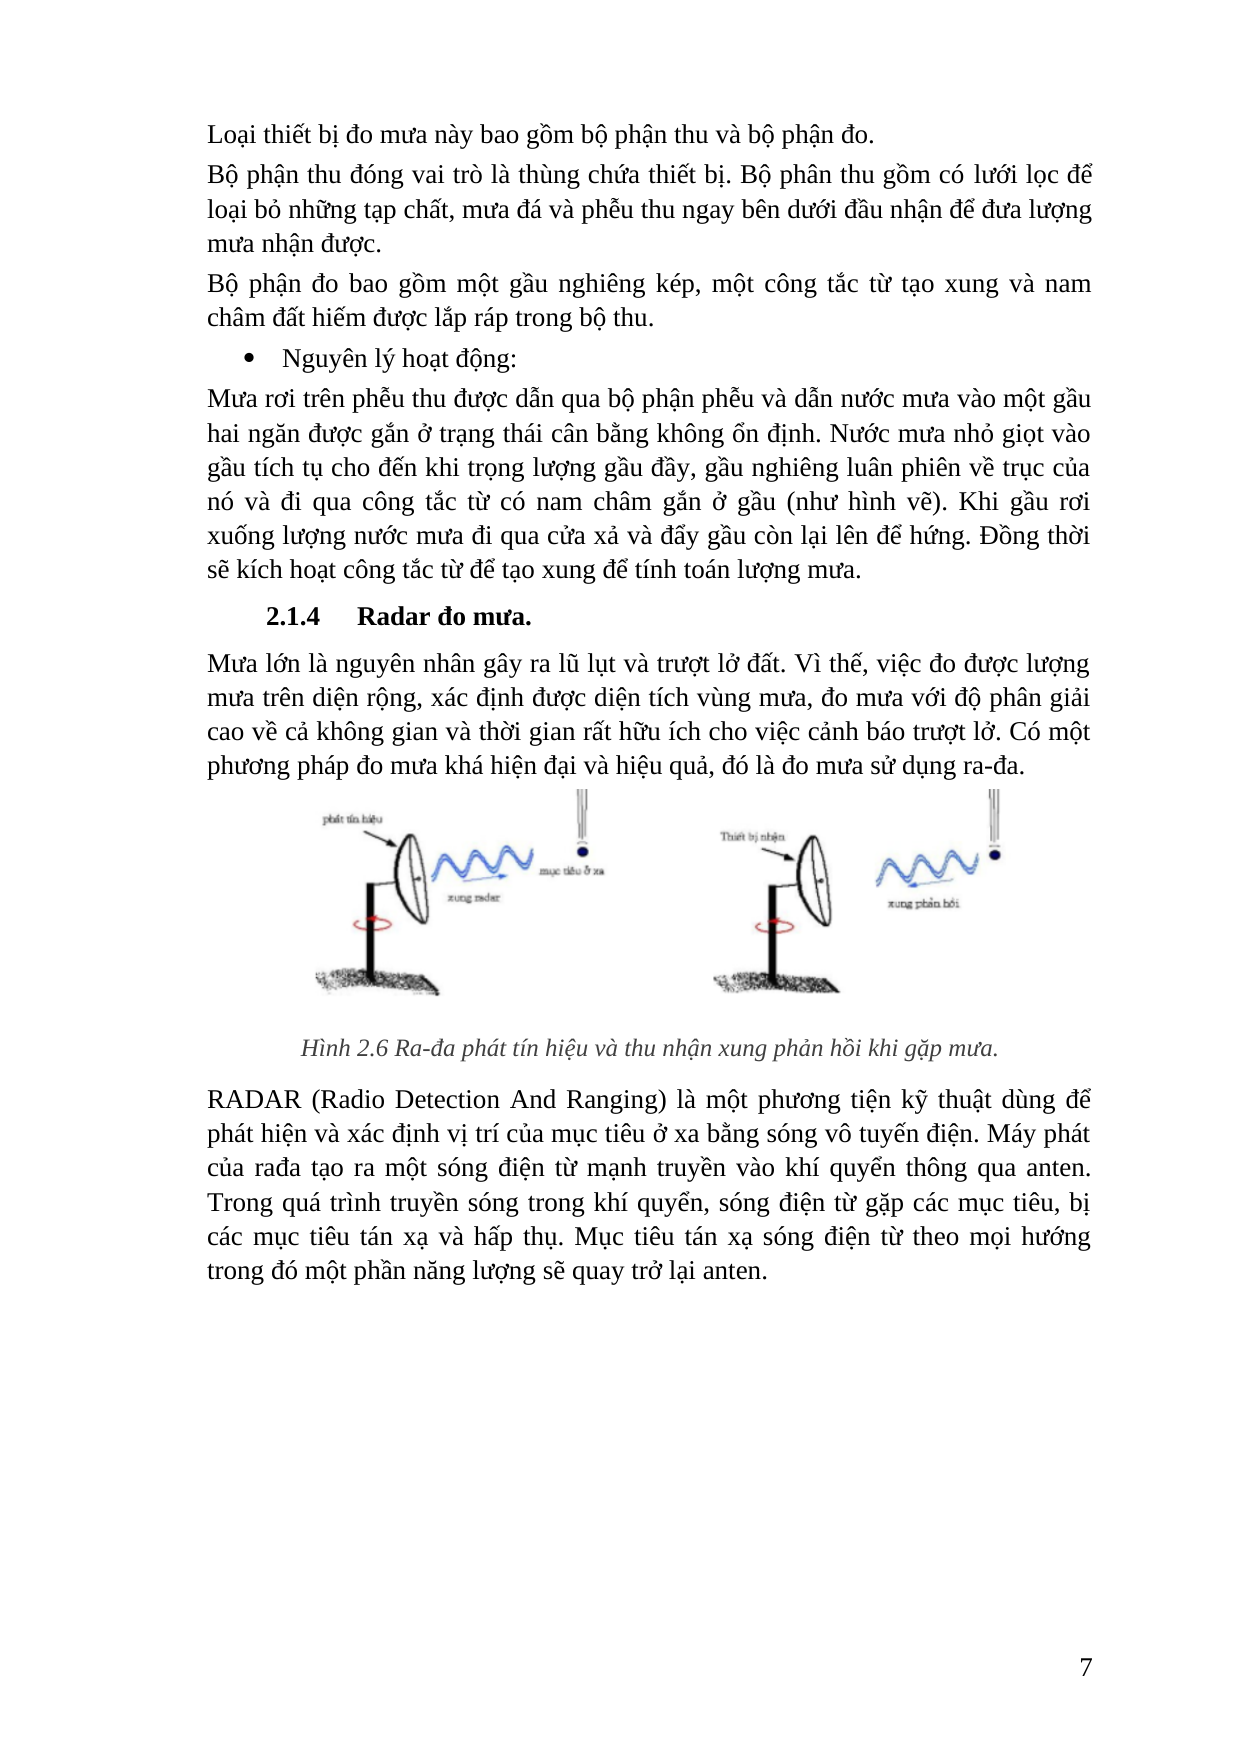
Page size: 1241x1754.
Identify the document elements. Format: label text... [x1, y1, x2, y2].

subtitle Radar đo mưa. [266, 600, 1092, 631]
list Nguyên lý hoạt động: [244, 342, 1092, 373]
text Loại thiết bị đo mưa này bao gồm bộ phận thu và bộ phận đo. [207, 118, 1092, 149]
text Mưa rơi trên phễu thu được dẫn qua bộ phận phễu và dẫn nước mưa vào một gầu hai ngăn được gắn ở trạng thái cân bằng không ổn định. Nước mưa nhỏ giọt vào gầu tích tụ cho đến khi trọng lượng gầu đầy, gầu nghiêng luân phiên về trục của nó và đi qua công tắc từ có nam châm gắn ở gầu (như hình vẽ). Khi gầu rơi xuống lượng nước mưa đi qua cửa xả và đẩy gầu còn lại lên để hứng. Đồng thời sẽ kích hoạt công tắc từ để tạo xung để tính toán lượng mưa. [207, 382, 1092, 584]
text Bộ phận thu đóng vai trò là thùng chứa thiết bị. Bộ phân thu gồm có lưới lọc để loại bỏ những tạp chất, mưa đá và phễu thu ngay bên dưới đầu nhận để đưa lượng mưa nhận được. [207, 158, 1092, 258]
picture [288, 789, 1011, 1025]
text Mưa lớn là nguyên nhân gây ra lũ lụt và trượt lở đất. Vì thế, việc đo được lượng mưa trên diện rộng, xác định được diện tích vùng mưa, đo mưa với độ phân giải cao về cả không gian và thời gian rất hữu ích cho việc cảnh báo trượt lở. Có một phương pháp đo mưa khá hiện đại và hiệu quả, đó là đo mưa sử dụng ra-đa. [207, 647, 1092, 780]
text RADAR (Radio Detection And Ranging) là một phương tiện kỹ thuật dùng để phát hiện và xác định vị trí của mục tiêu ở xa bằng sóng vô tuyến điện. Máy phát của rađa tạo ra một sóng điện từ mạnh truyền vào khí quyển thông qua anten. Trong quá trình truyền sóng trong khí quyển, sóng điện từ gặp các mục tiêu, bị các mục tiêu tán xạ và hấp thụ. Mục tiêu tán xạ sóng điện từ theo mọi hướng trong đó một phần năng lượng sẽ quay trở lại anten. [207, 1083, 1092, 1285]
text Bộ phận đo bao gồm một gầu nghiêng kép, một công tắc từ tạo xung và nam châm đất hiếm được lắp ráp trong bộ thu. [207, 267, 1092, 333]
